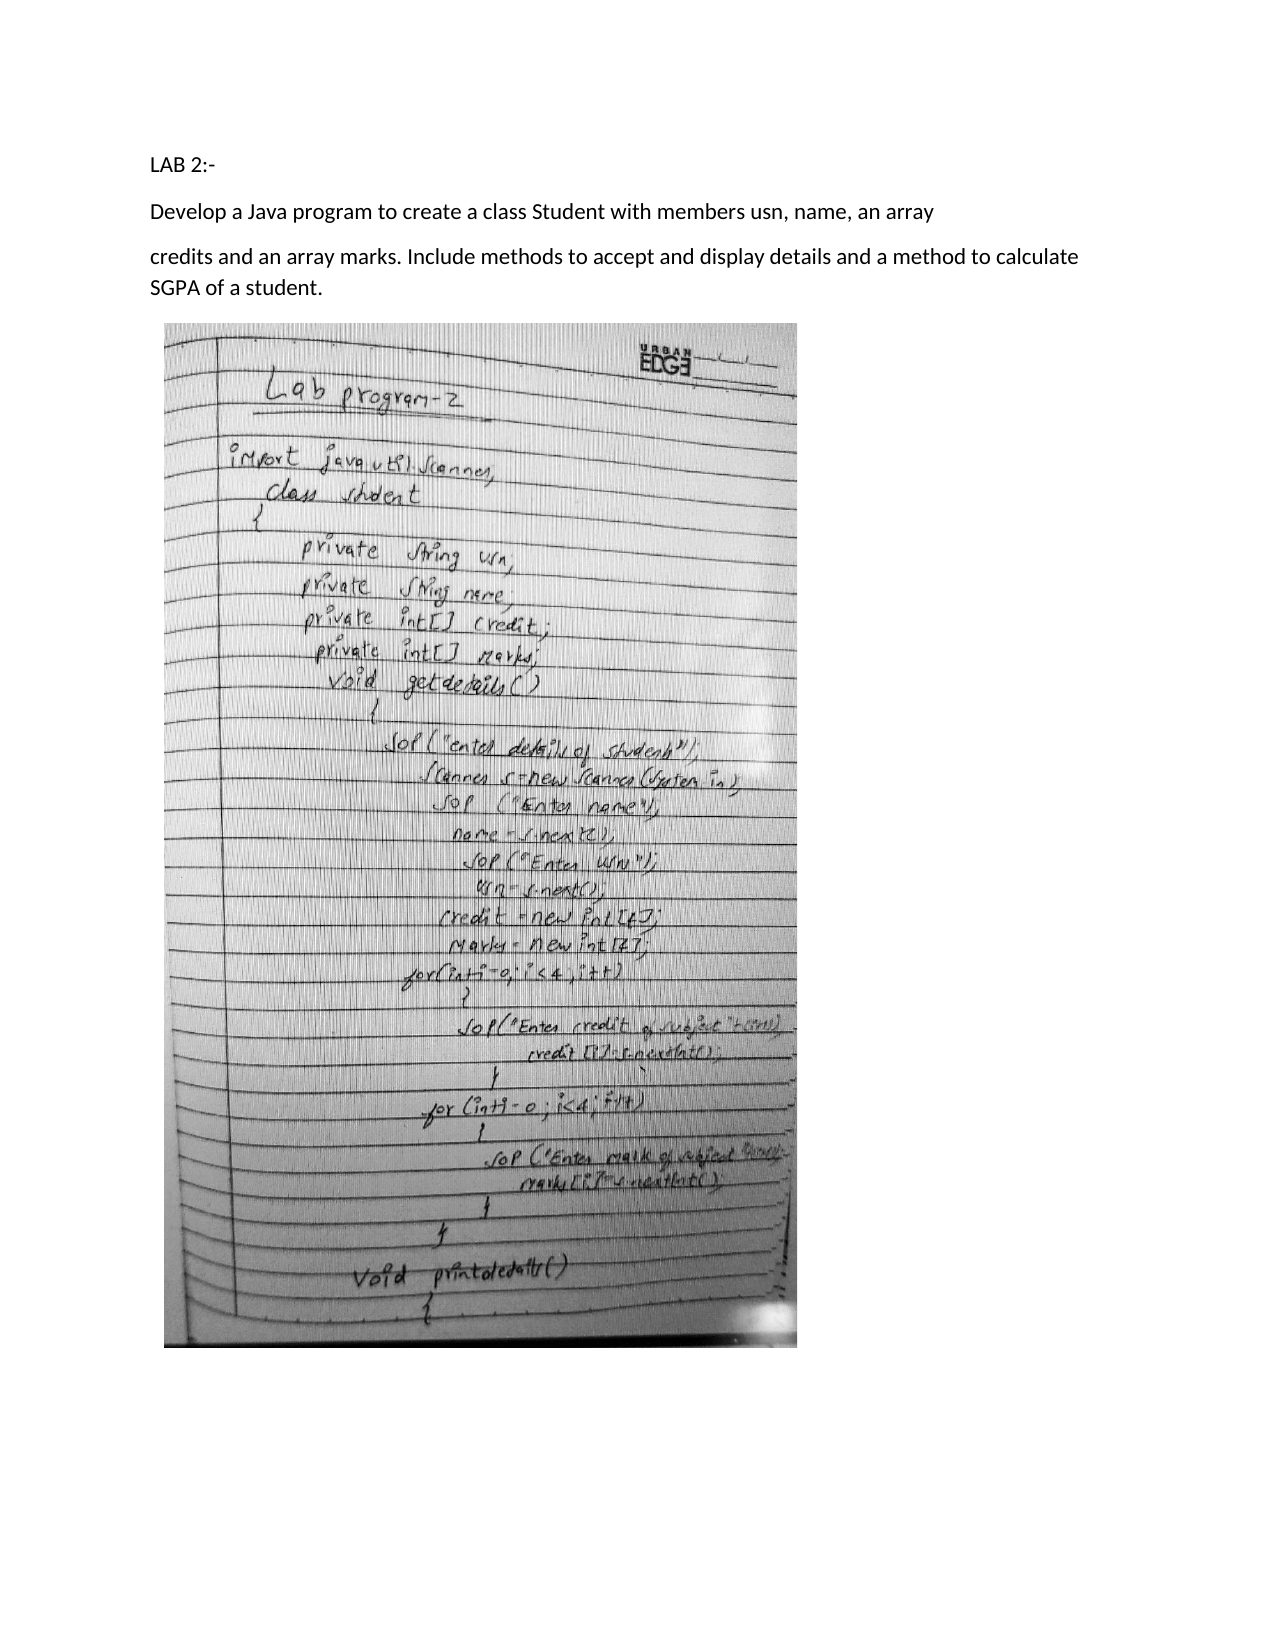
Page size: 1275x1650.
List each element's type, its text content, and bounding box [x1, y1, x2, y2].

text Develop a Java program to create a class Student with members usn, name, an array [150, 197, 1135, 225]
text LAB 2:- [150, 150, 1135, 178]
picture [164, 323, 798, 1348]
text credits and an array marks. Include methods to accept and display details and a method to calculate SGPA of a student. [150, 242, 1123, 301]
